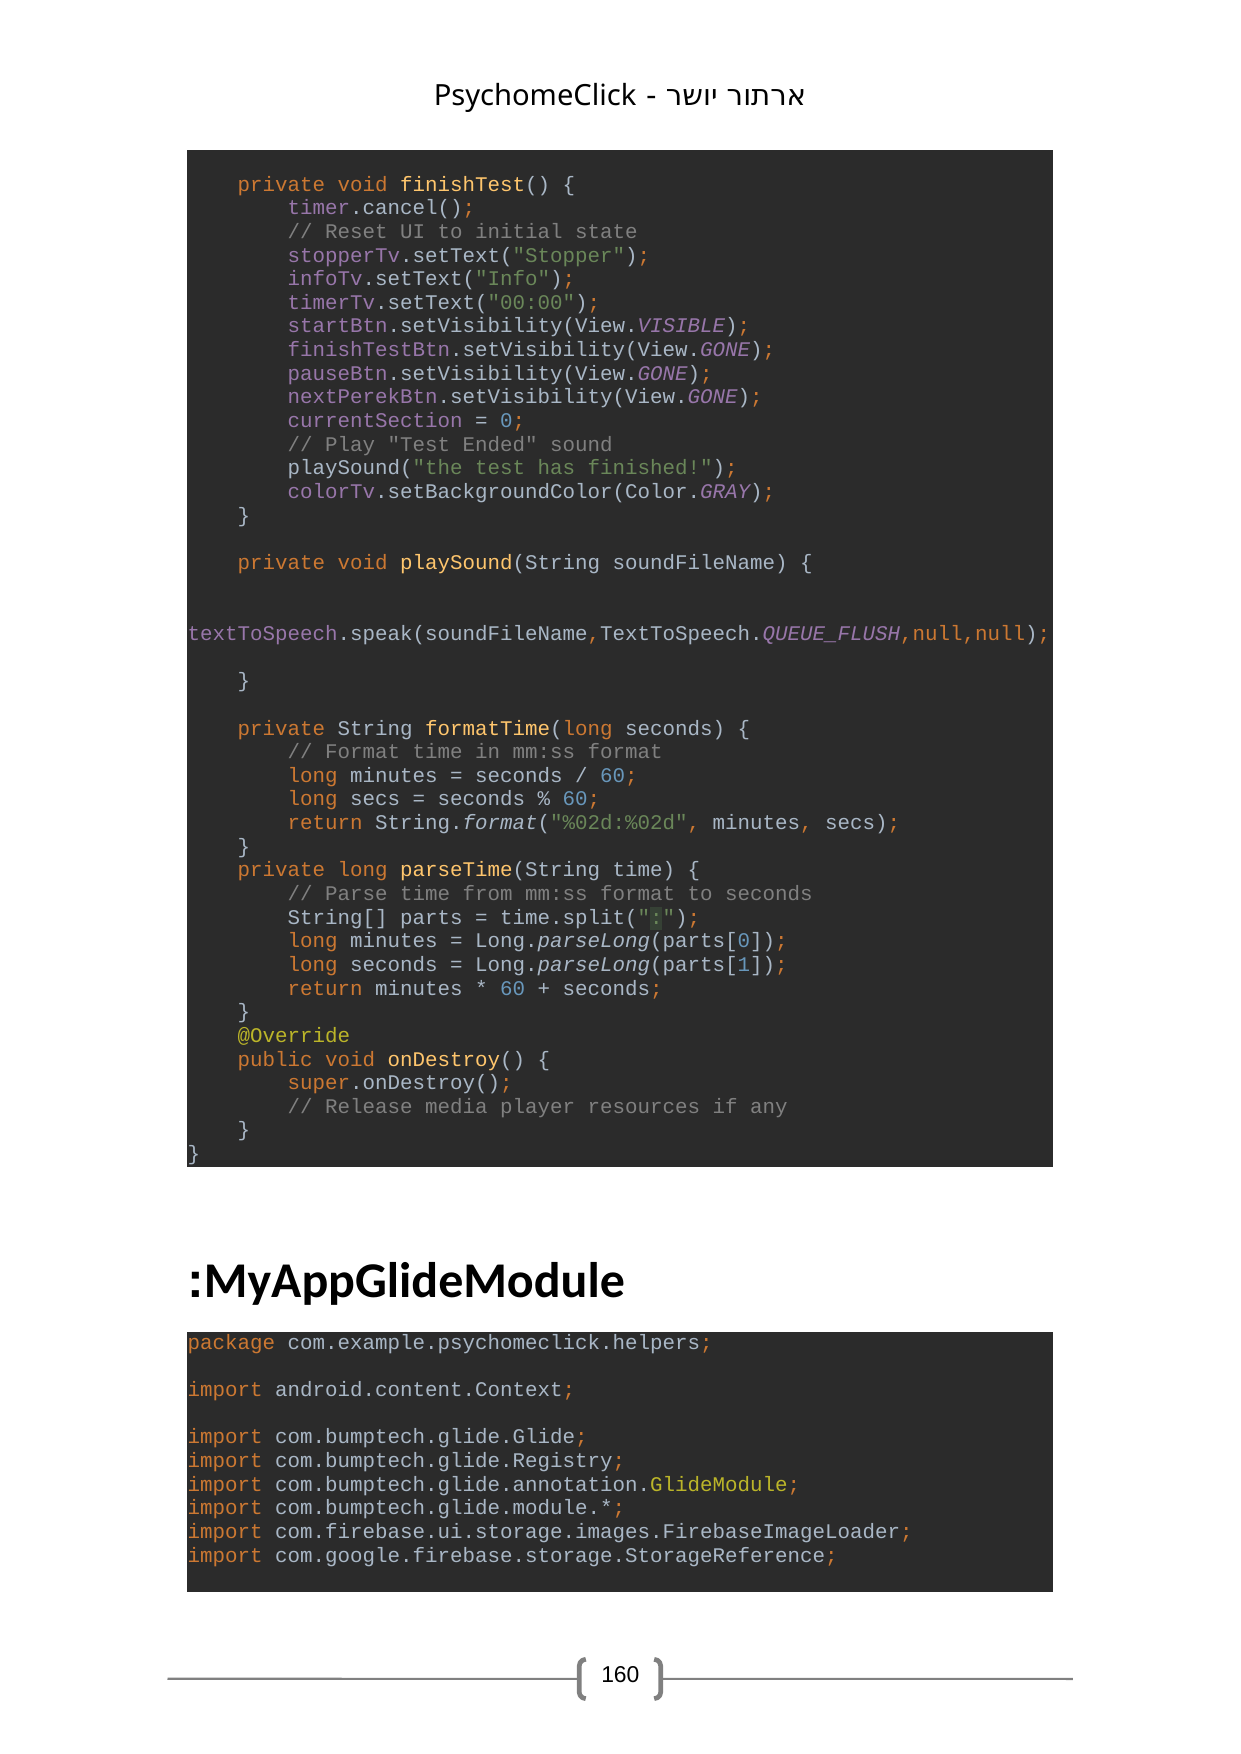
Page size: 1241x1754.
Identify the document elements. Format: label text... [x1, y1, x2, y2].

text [187, 150, 1053, 1167]
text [187, 1332, 1053, 1592]
text MyAppGlideModule: [187, 1249, 1053, 1310]
